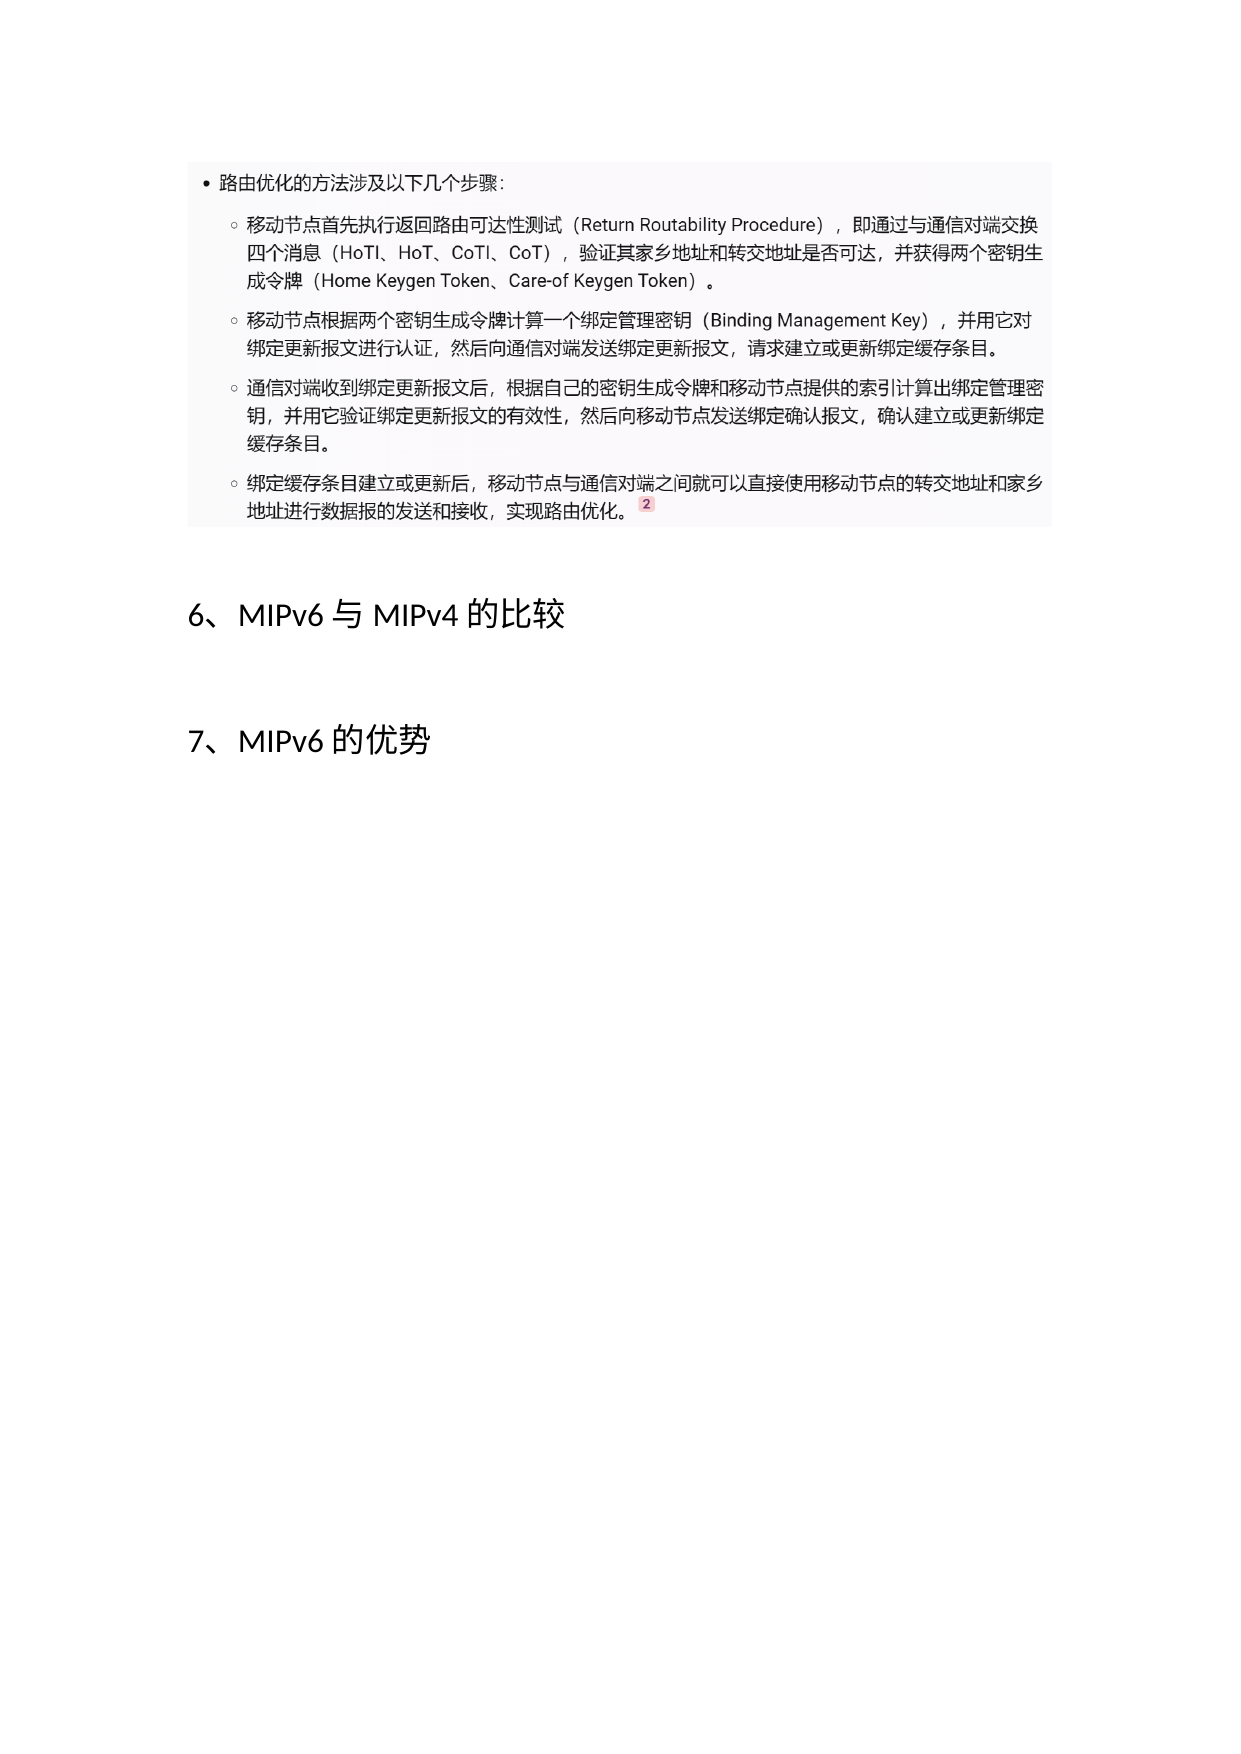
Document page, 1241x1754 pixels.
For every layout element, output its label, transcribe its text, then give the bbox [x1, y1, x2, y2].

subtitle 7、MIPv6 的优势 [187, 706, 1053, 771]
picture [187, 162, 1052, 527]
subtitle 6、MIPv6 与 MIPv4 的比较 [187, 579, 1053, 644]
